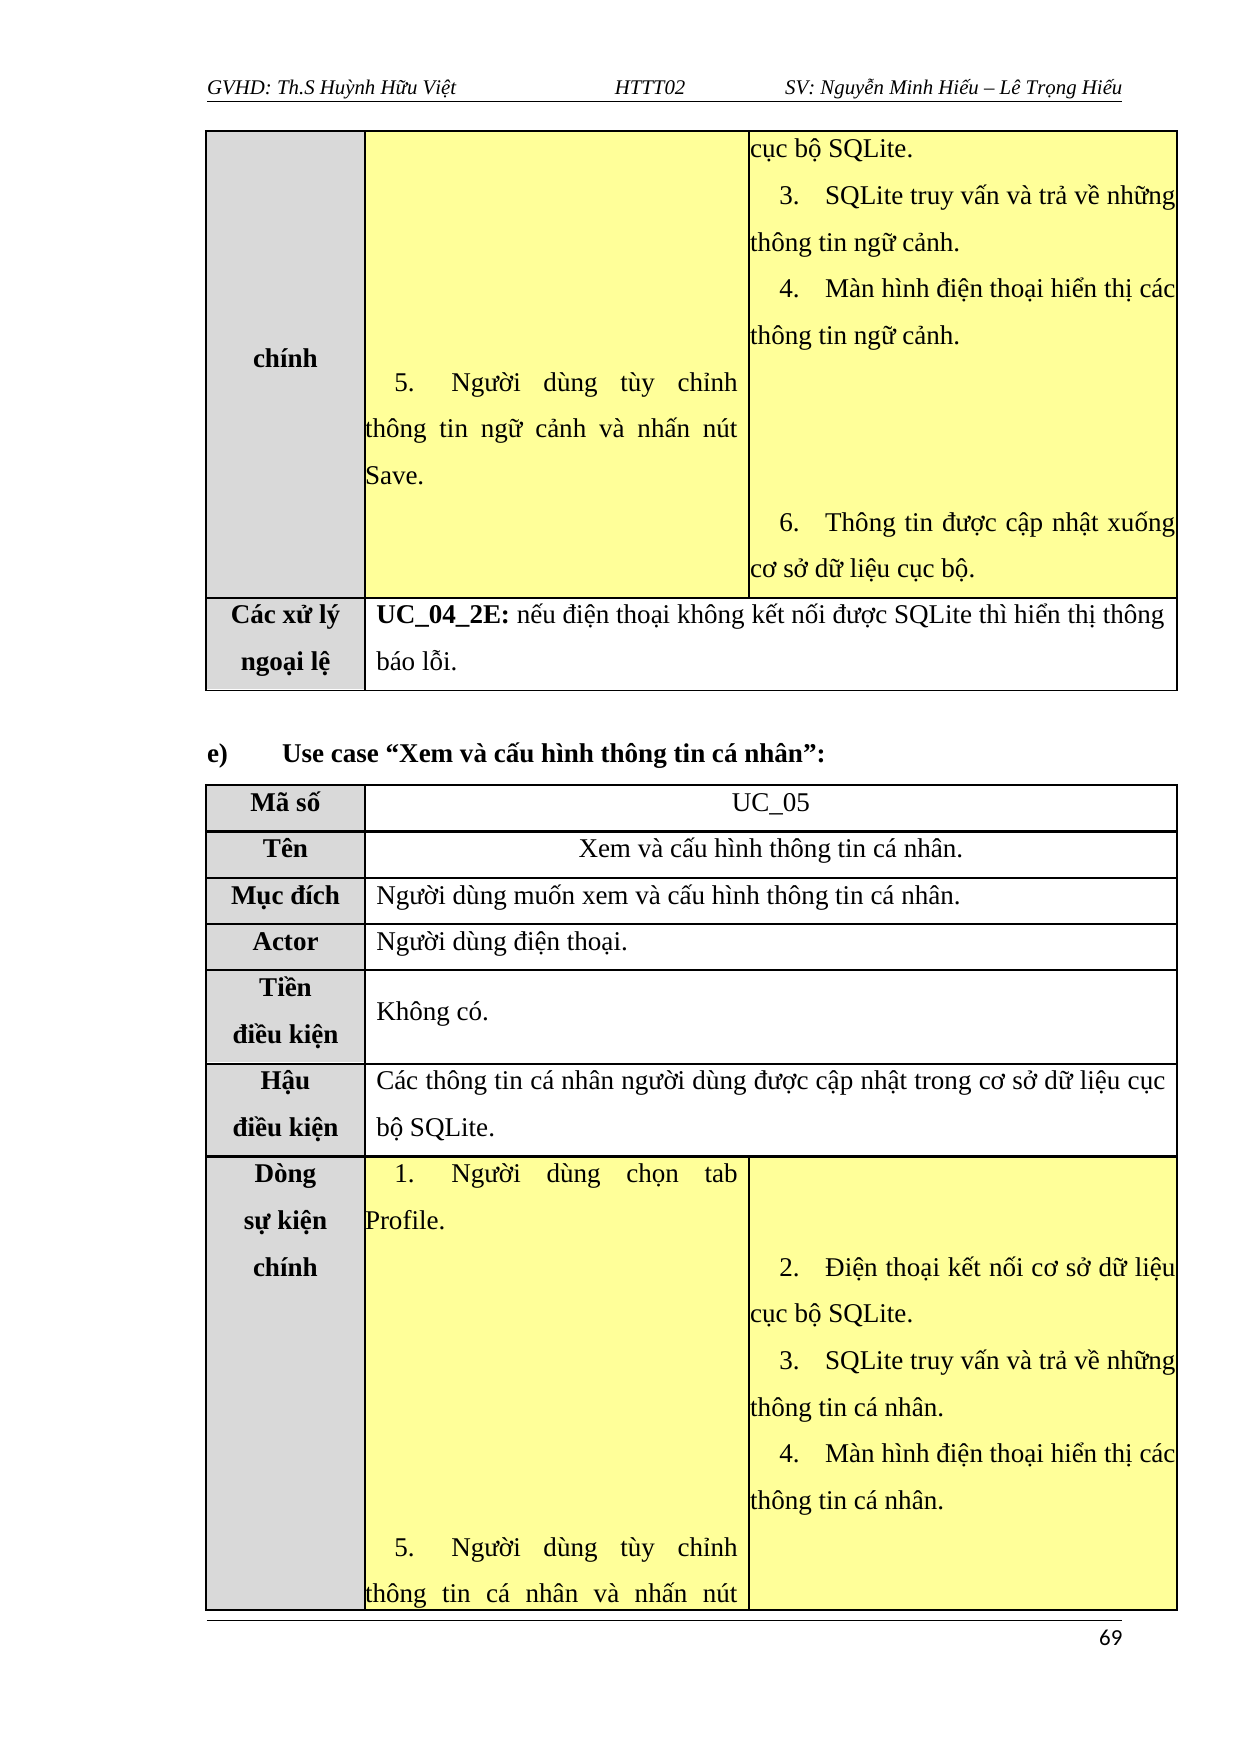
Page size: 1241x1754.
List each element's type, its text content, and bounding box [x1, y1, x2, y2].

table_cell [366, 1158, 748, 1609]
table_cell Người dùng muốn xem và cấu hình thông tin cá nhân. [366, 879, 1176, 923]
table_cell Không có. [366, 971, 1176, 1062]
table_cell UC_04_2E: nếu điện thoại không kết nối được SQLite thì hiển thị thông báo lỗi. [366, 599, 1176, 689]
table_cell Mục đích [207, 879, 364, 923]
table_cell Các xử lý ngoại lệ [207, 599, 364, 689]
table_cell Người dùng điện thoại. [366, 925, 1176, 969]
table_cell Xem và cấu hình thông tin cá nhân. [366, 833, 1176, 877]
table_cell Dòng sự kiện chính [207, 132, 364, 597]
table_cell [750, 132, 1176, 597]
table_cell Các thông tin cá nhân người dùng được cập nhật trong cơ sở dữ liệu cục bộ SQLite. [366, 1065, 1176, 1155]
table_cell Dòng sự kiện chính [207, 1158, 364, 1609]
list Use case “Xem và cấu hình thông tin cá nhân”: [207, 737, 1122, 768]
table_cell Tiền điều kiện [207, 971, 364, 1062]
table_cell Actor [207, 925, 364, 969]
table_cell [366, 132, 748, 597]
table_cell Hậu điều kiện [207, 1065, 364, 1155]
table_header UC_05 [366, 786, 1176, 830]
table_header Mã số [207, 786, 364, 830]
table_cell Tên [207, 833, 364, 877]
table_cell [750, 1158, 1176, 1609]
